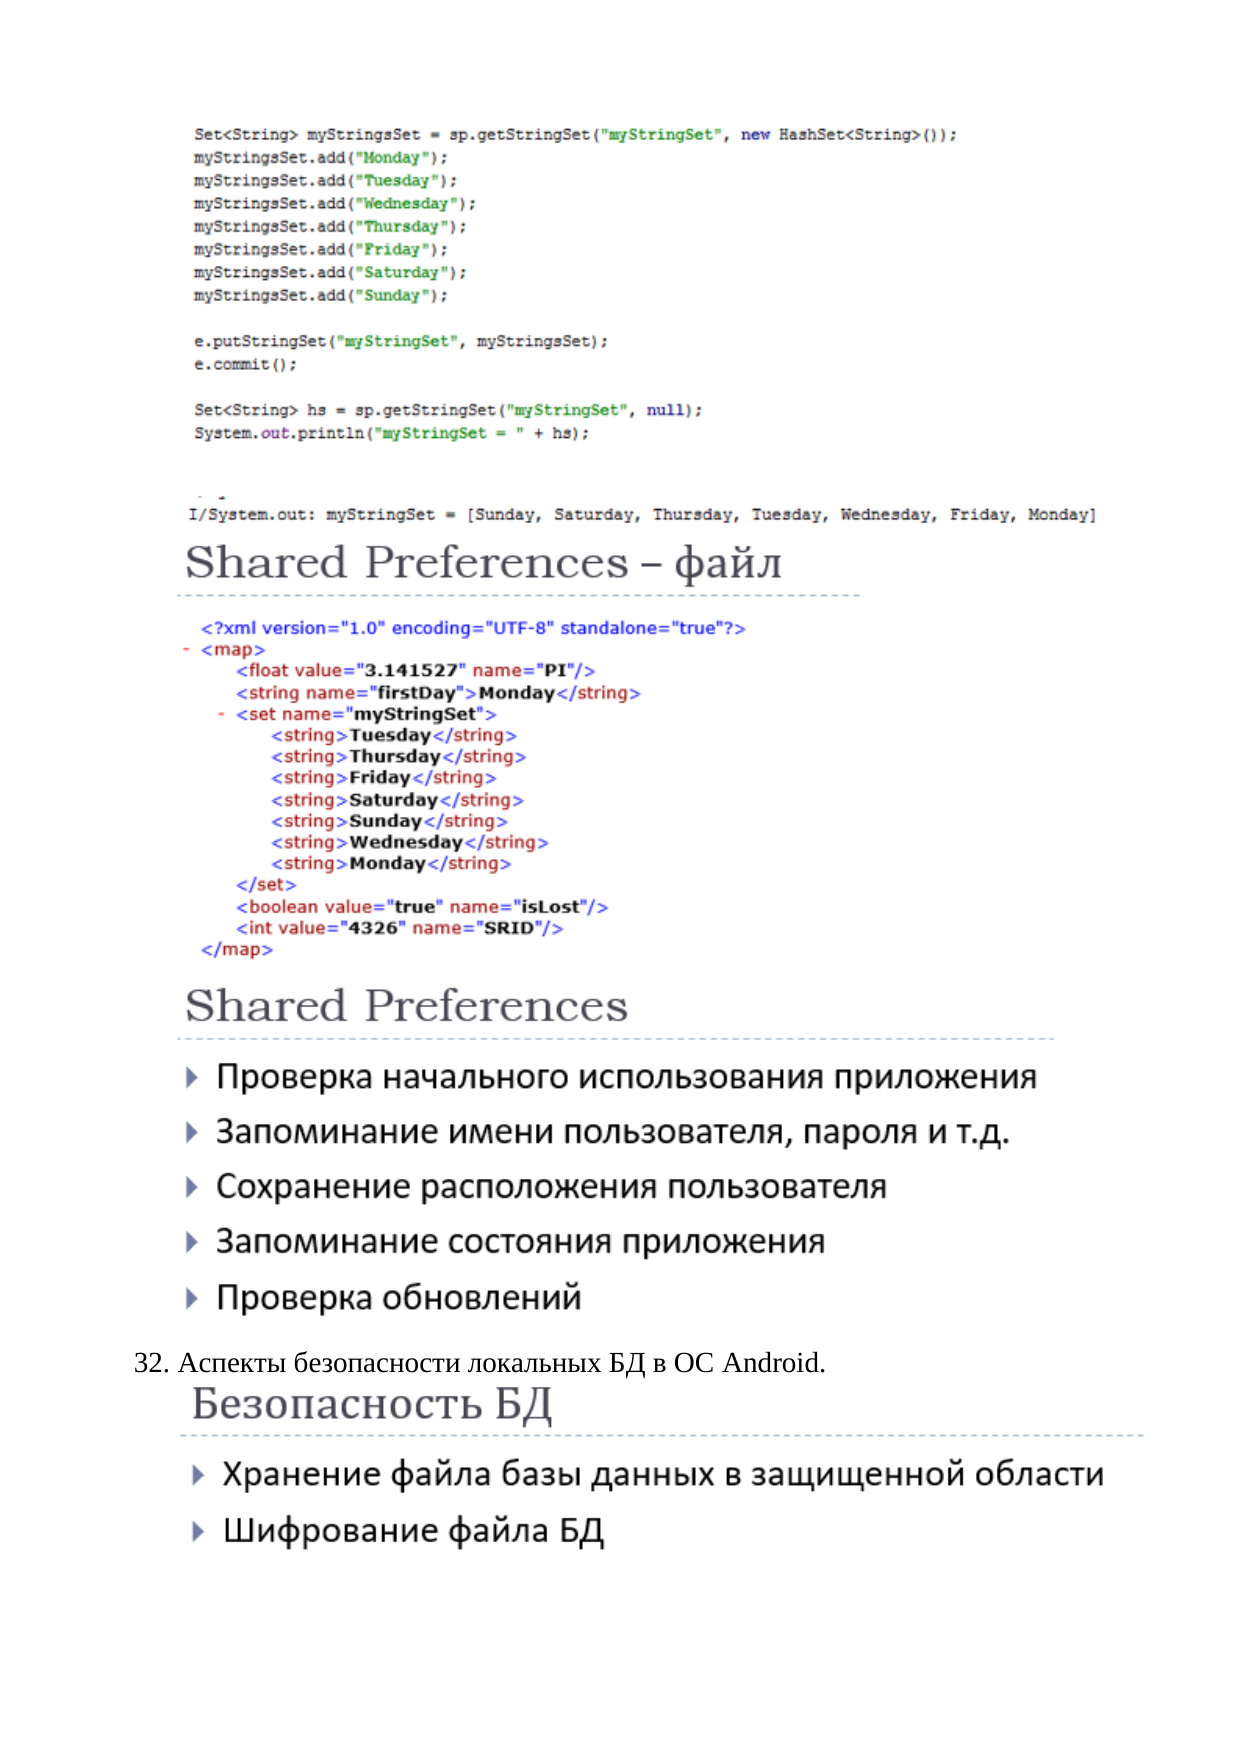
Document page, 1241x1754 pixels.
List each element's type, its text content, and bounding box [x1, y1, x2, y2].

picture [177, 982, 1054, 1341]
picture [177, 1383, 1152, 1554]
picture [177, 118, 1109, 534]
list Аспекты безопасности локальных БД в ОС Android. [177, 1345, 1152, 1378]
picture [177, 537, 860, 979]
